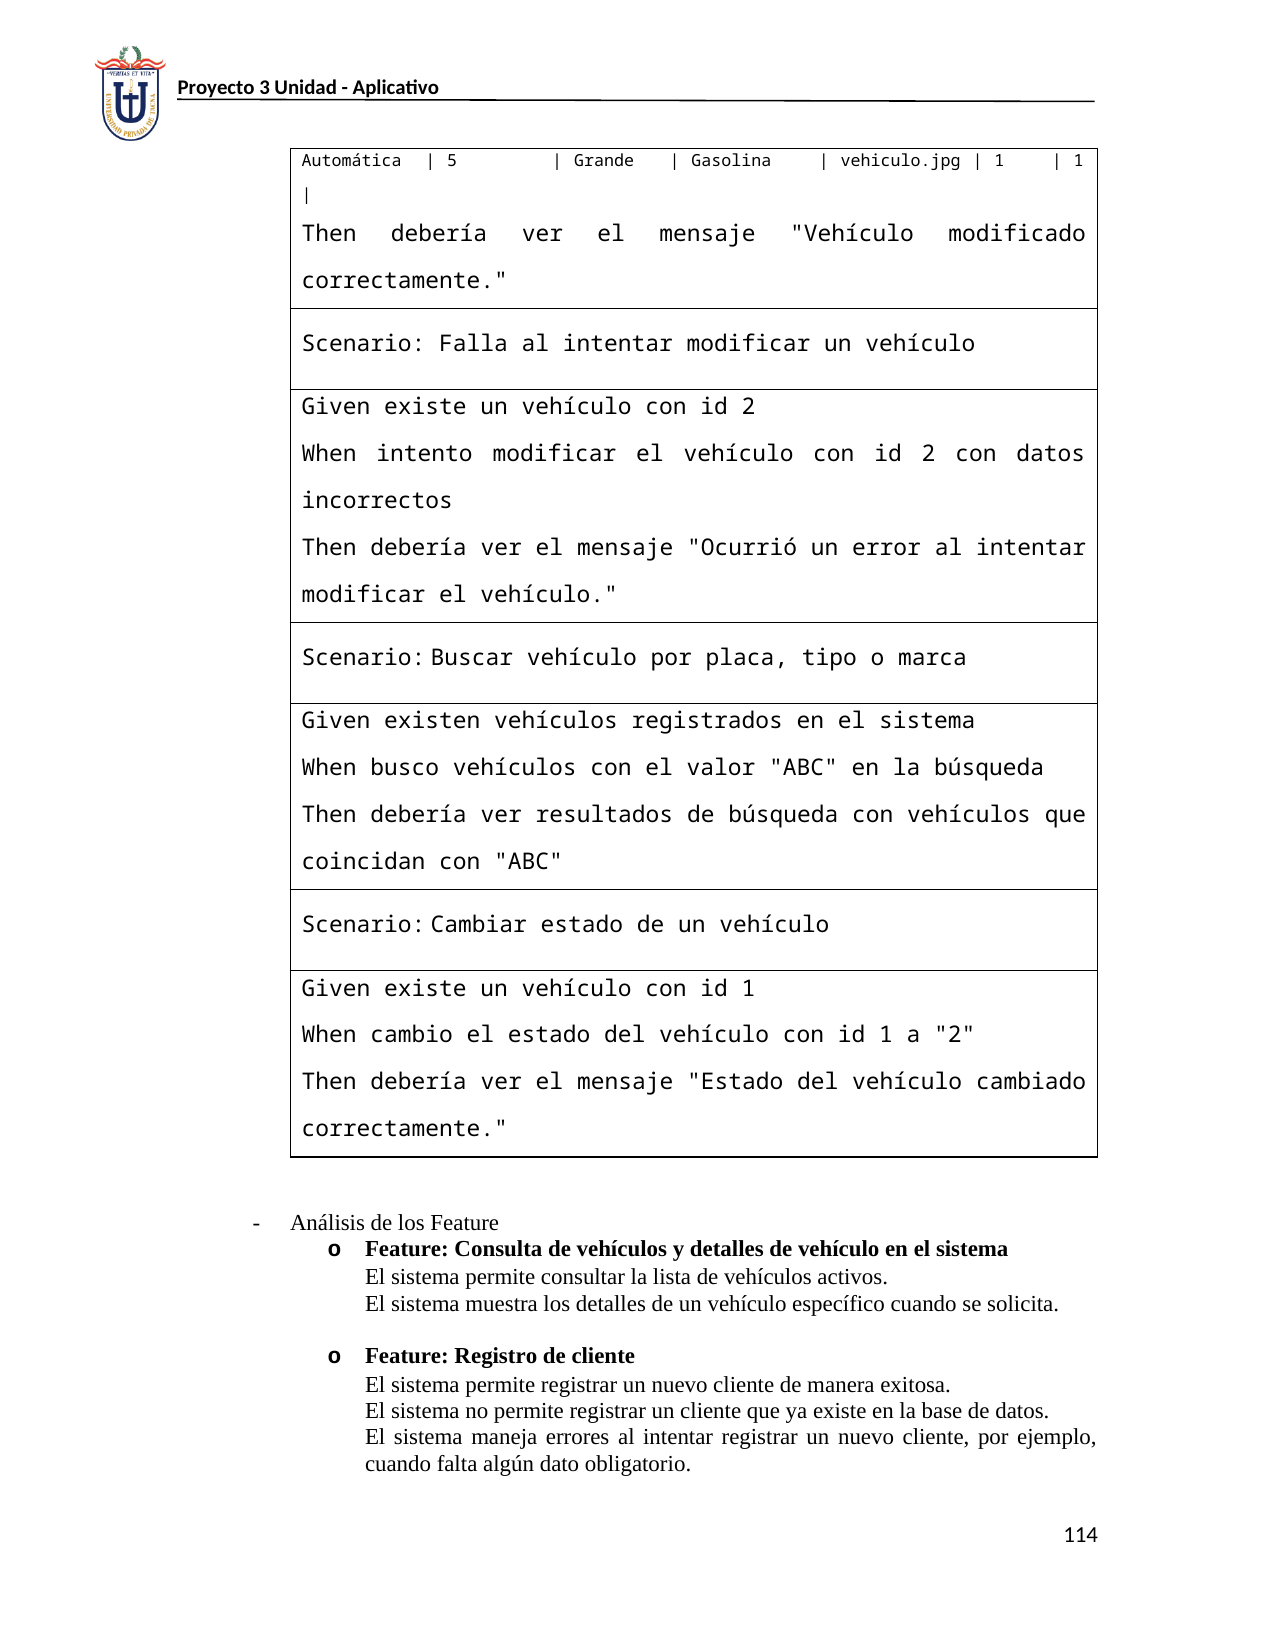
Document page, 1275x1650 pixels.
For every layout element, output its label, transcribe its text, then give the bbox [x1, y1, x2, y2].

picture [94, 45, 166, 141]
list Feature: Consulta de vehículos y detalles de vehículo en el sistema [327, 1235, 1098, 1263]
list Análisis de los Feature [252, 1209, 1098, 1235]
list El sistema no permite registrar un cliente que ya existe en la base de datos. [365, 1397, 1098, 1423]
table_cell Given existen vehículos registrados en el sistema When busco vehículos con el valor "ABC" en la búsqueda Then debería ver resultados de búsqueda con vehículos que coincidan con "ABC" [291, 704, 1097, 889]
table_cell Given existe un vehículo con id 2 When intento modificar el vehículo con id 2 con datos incorrectos Then debería ver el mensaje "Ocurrió un error al intentar modificar el vehículo." [291, 390, 1097, 622]
table_cell Scenario: Cambiar estado de un vehículo [291, 890, 1097, 970]
list Feature: Registro de cliente [327, 1342, 1098, 1371]
list El sistema maneja errores al intentar registrar un nuevo cliente, por ejemplo, cuando falta algún dato obligatorio. [365, 1423, 1098, 1476]
table_cell Given existe un vehículo con id 1 When cambio el estado del vehículo con id 1 a "2" Then debería ver el mensaje "Estado del vehículo cambiado correctamente." [291, 971, 1097, 1156]
list El sistema permite registrar un nuevo cliente de manera exitosa. [365, 1371, 1098, 1397]
list El sistema muestra los detalles de un vehículo específico cuando se solicita. [365, 1290, 1098, 1316]
table_cell Scenario: Falla al intentar modificar un vehículo [291, 309, 1097, 389]
list El sistema permite consultar la lista de vehículos activos. [365, 1263, 1098, 1290]
table_cell Scenario: Buscar vehículo por placa, tipo o marca [291, 623, 1097, 703]
